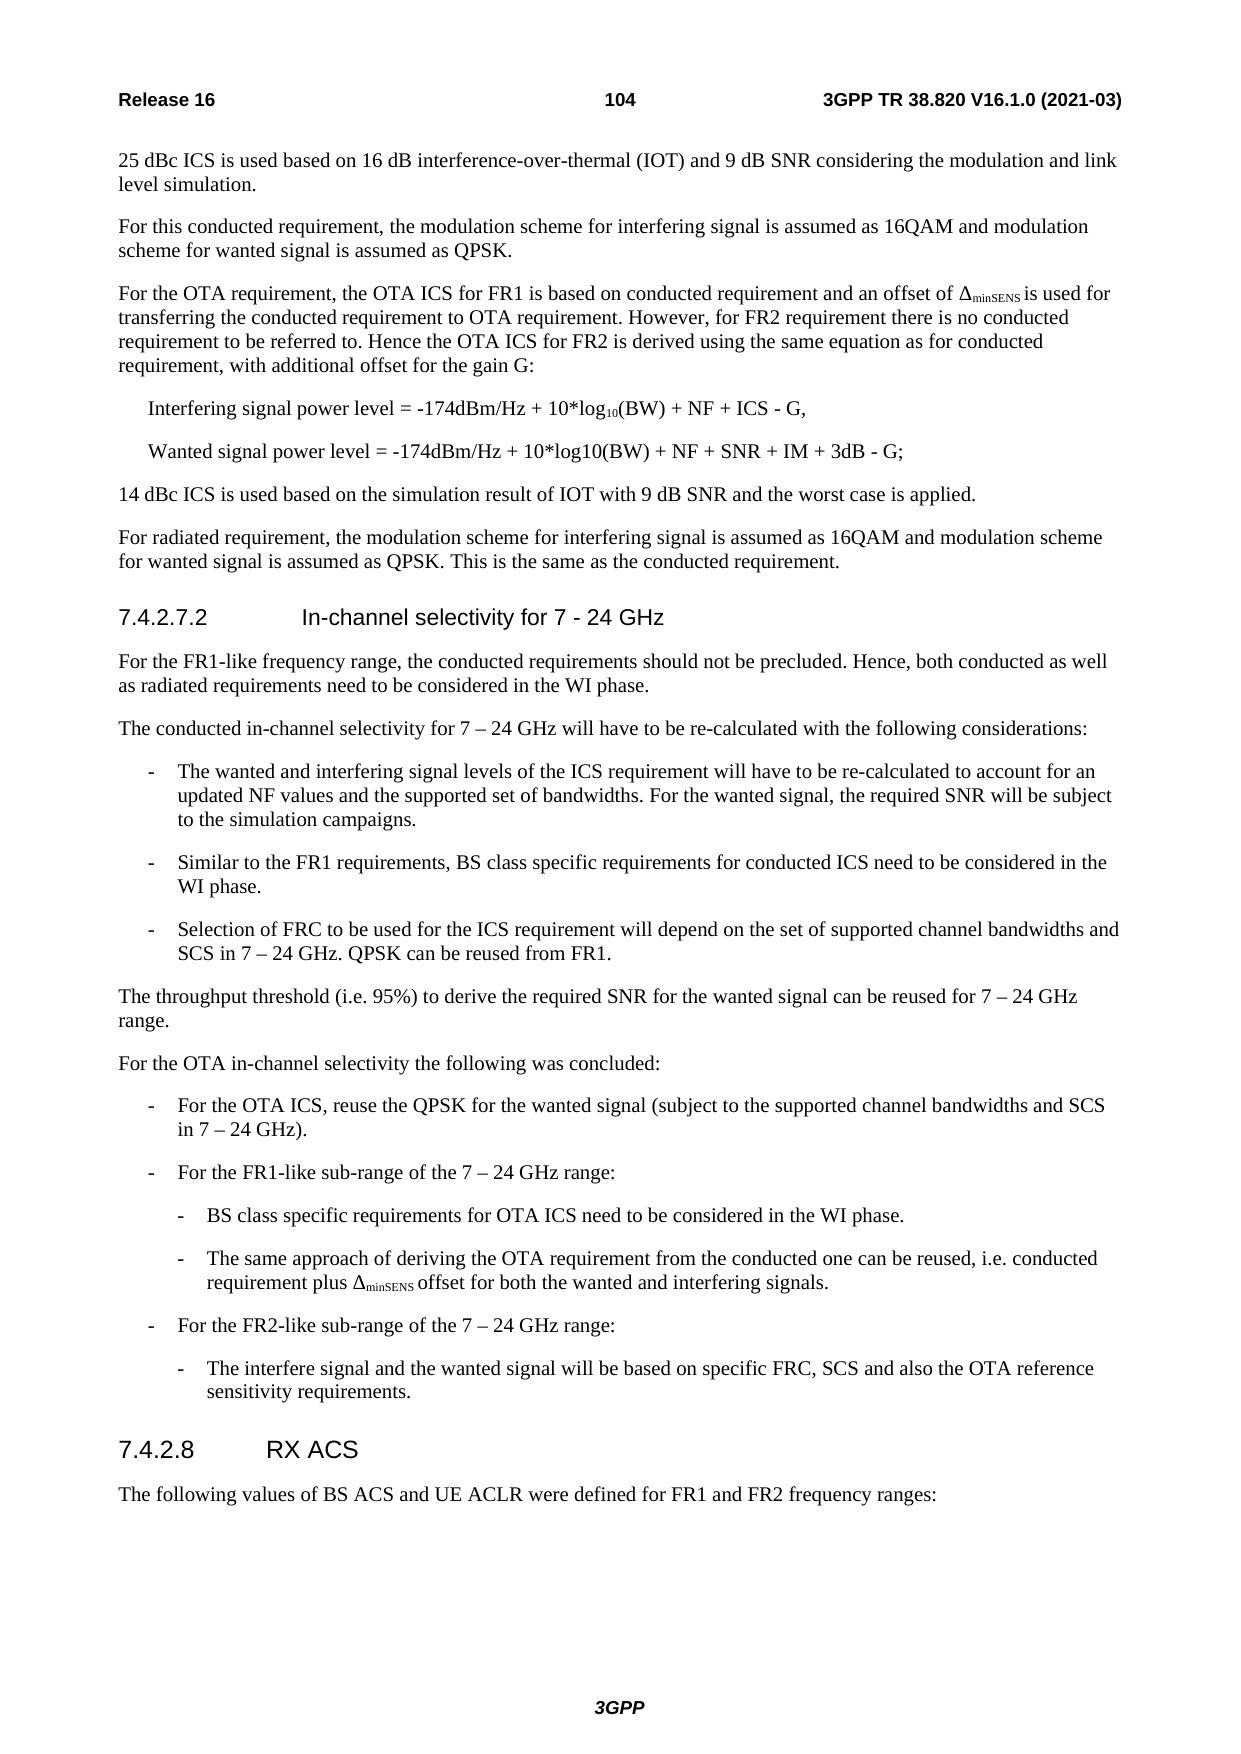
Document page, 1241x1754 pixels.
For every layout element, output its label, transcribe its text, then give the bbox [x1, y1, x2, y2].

text Wanted signal power level = -174dBm/Hz + 10*log10(BW) + NF + SNR + IM + 3dB - G; [148, 439, 1122, 463]
text For radiated requirement, the modulation scheme for interfering signal is assumed as 16QAM and modulation scheme for wanted signal is assumed as QPSK. This is the same as the conducted requirement. [118, 525, 1122, 573]
text - BS class specific requirements for OTA ICS need to be considered in the WI phase. [177, 1203, 1122, 1227]
subtitle 7.4.2.7.2 In-channel selectivity for 7 - 24 GHz [118, 604, 1122, 630]
text - For the FR1-like sub-range of the 7 – 24 GHz range: [148, 1160, 1122, 1184]
text The throughput threshold (i.e. 95%) to derive the required SNR for the wanted signal can be reused for 7 – 24 GHz range. [118, 983, 1122, 1032]
text The following values of BS ACS and UE ACLR were defined for FR1 and FR2 frequency ranges: [118, 1482, 1122, 1506]
text - Similar to the FR1 requirements, BS class specific requirements for conducted ICS need to be considered in the WI phase. [148, 850, 1122, 898]
text - For the OTA ICS, reuse the QPSK for the wanted signal (subject to the supported channel bandwidths and SCS in 7 – 24 GHz). [148, 1093, 1122, 1141]
text For the OTA in-channel selectivity the following was concluded: [118, 1050, 1122, 1074]
text - The wanted and interfering signal levels of the ICS requirement will have to be re-calculated to account for an updated NF values and the supported set of bandwidths. For the wanted signal, the required SNR will be subject to the simulation campaigns. [148, 759, 1122, 831]
text Interfering signal power level = -174dBm/Hz + 10*log10(BW) + NF + ICS - G, [148, 396, 1122, 420]
text 25 dBc ICS is used based on 16 dB interference-over-thermal (IOT) and 9 dB SNR considering the modulation and link level simulation. [118, 147, 1122, 196]
text - The same approach of deriving the OTA requirement from the conducted one can be reused, i.e. conducted requirement plus ΔminSENS offset for both the wanted and interfering signals. [177, 1246, 1122, 1294]
text 7.4.2.8 RX ACS [118, 1435, 1122, 1463]
text 14 dBc ICS is used based on the simulation result of IOT with 9 dB SNR and the worst case is applied. [118, 482, 1122, 506]
text For the FR1-like frequency range, the conducted requirements should not be precluded. Hence, both conducted as well as radiated requirements need to be considered in the WI phase. [118, 649, 1122, 697]
text - Selection of FRC to be used for the ICS requirement will depend on the set of supported channel bandwidths and SCS in 7 – 24 GHz. QPSK can be reused from FR1. [148, 917, 1122, 965]
text The conducted in-channel selectivity for 7 – 24 GHz will have to be re-calculated with the following considerations: [118, 716, 1122, 740]
text For the OTA requirement, the OTA ICS for FR1 is based on conducted requirement and an offset of ΔminSENS is used for transferring the conducted requirement to OTA requirement. However, for FR2 requirement there is no conducted requirement to be referred to. Hence the OTA ICS for FR2 is derived using the same equation as for conducted requirement, with additional offset for the gain G: [118, 281, 1122, 377]
text - For the FR2-like sub-range of the 7 – 24 GHz range: [148, 1313, 1122, 1337]
text - The interfere signal and the wanted signal will be based on specific FRC, SCS and also the OTA reference sensitivity requirements. [177, 1355, 1122, 1403]
text For this conducted requirement, the modulation scheme for interfering signal is assumed as 16QAM and modulation scheme for wanted signal is assumed as QPSK. [118, 214, 1122, 262]
